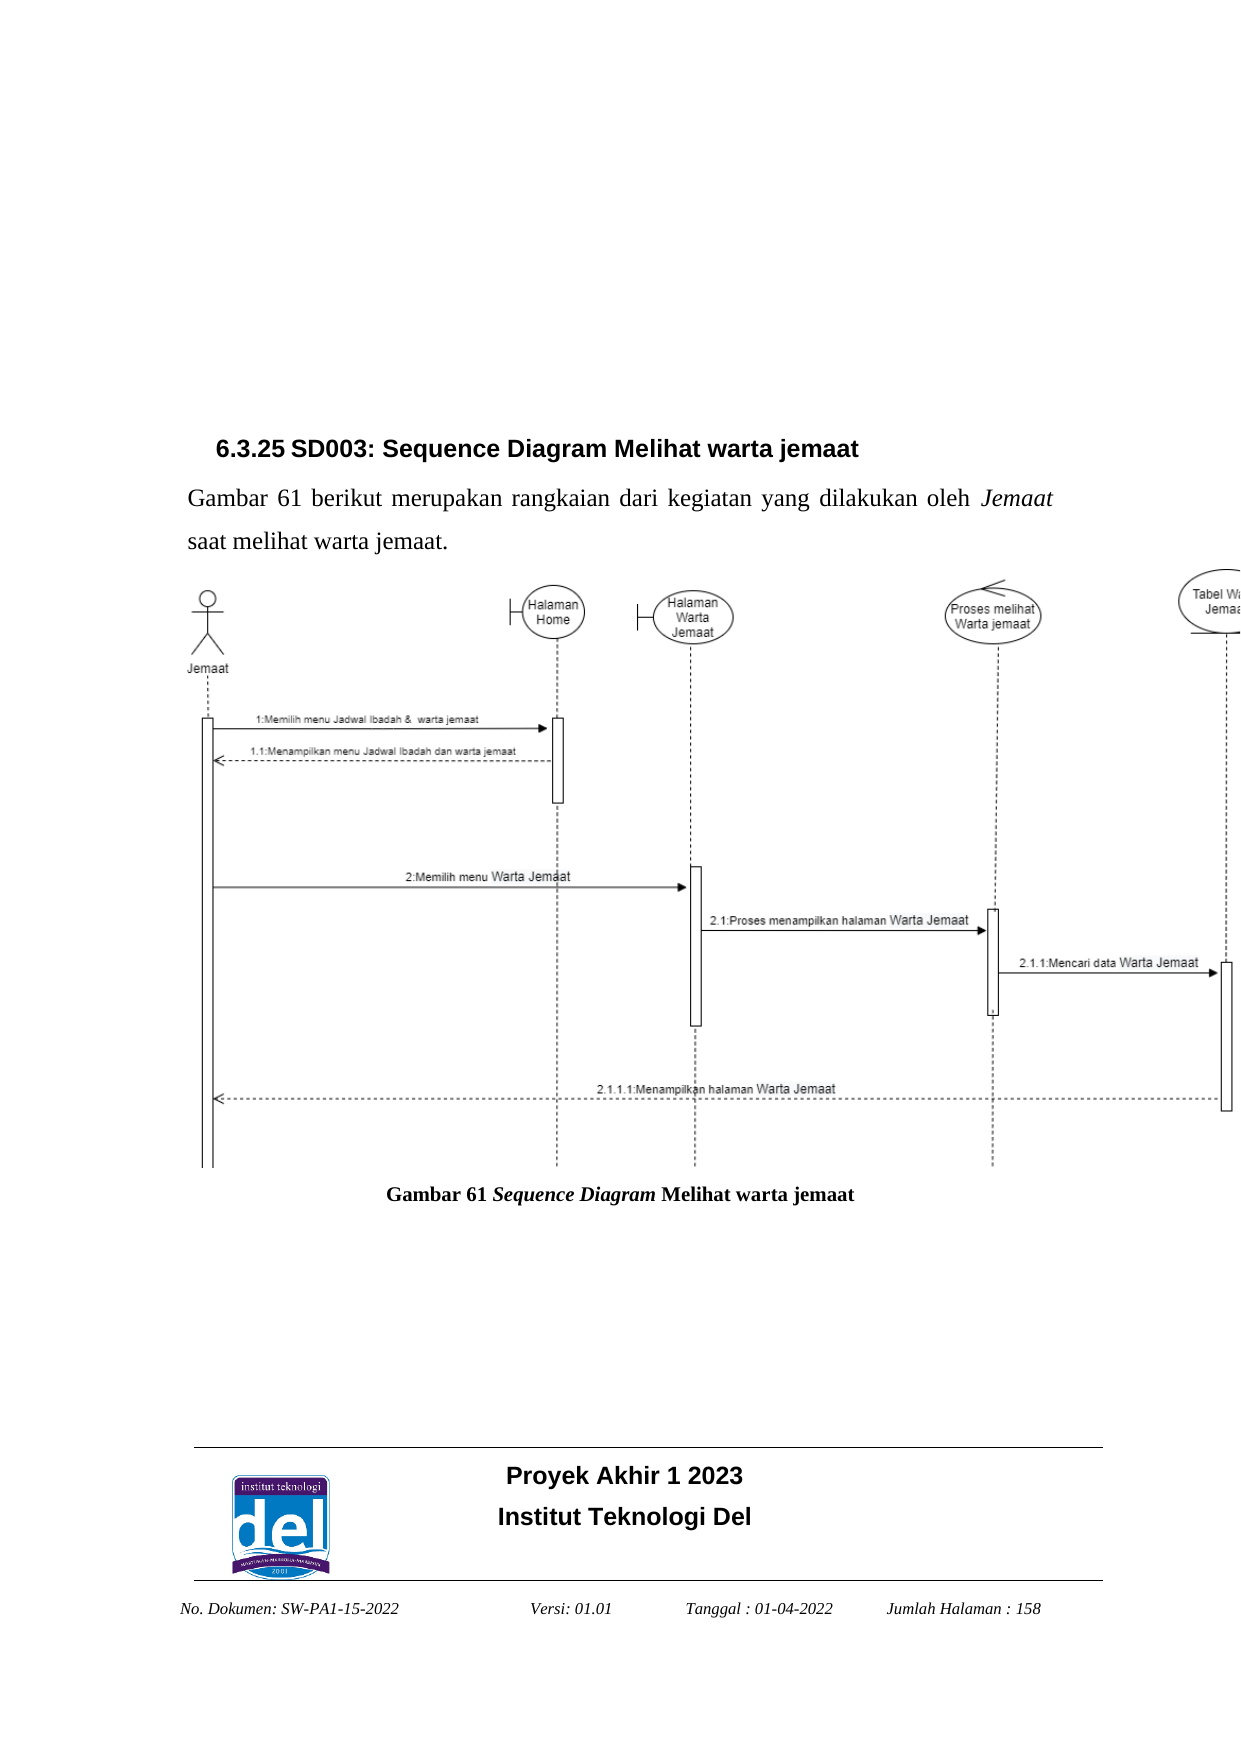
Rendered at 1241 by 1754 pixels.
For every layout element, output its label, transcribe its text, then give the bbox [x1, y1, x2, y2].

picture [187, 569, 1241, 1168]
picture [226, 1473, 332, 1580]
text Gambar 61 Sequence Diagram Melihat warta jemaat [187, 1182, 1053, 1206]
subtitle SD003: Sequence Diagram Melihat warta jemaat [216, 434, 1053, 462]
text Gambar 61 berikut merupakan rangkaian dari kegiatan yang dilakukan oleh Jemaat saat melihat warta jemaat. [187, 483, 1053, 555]
